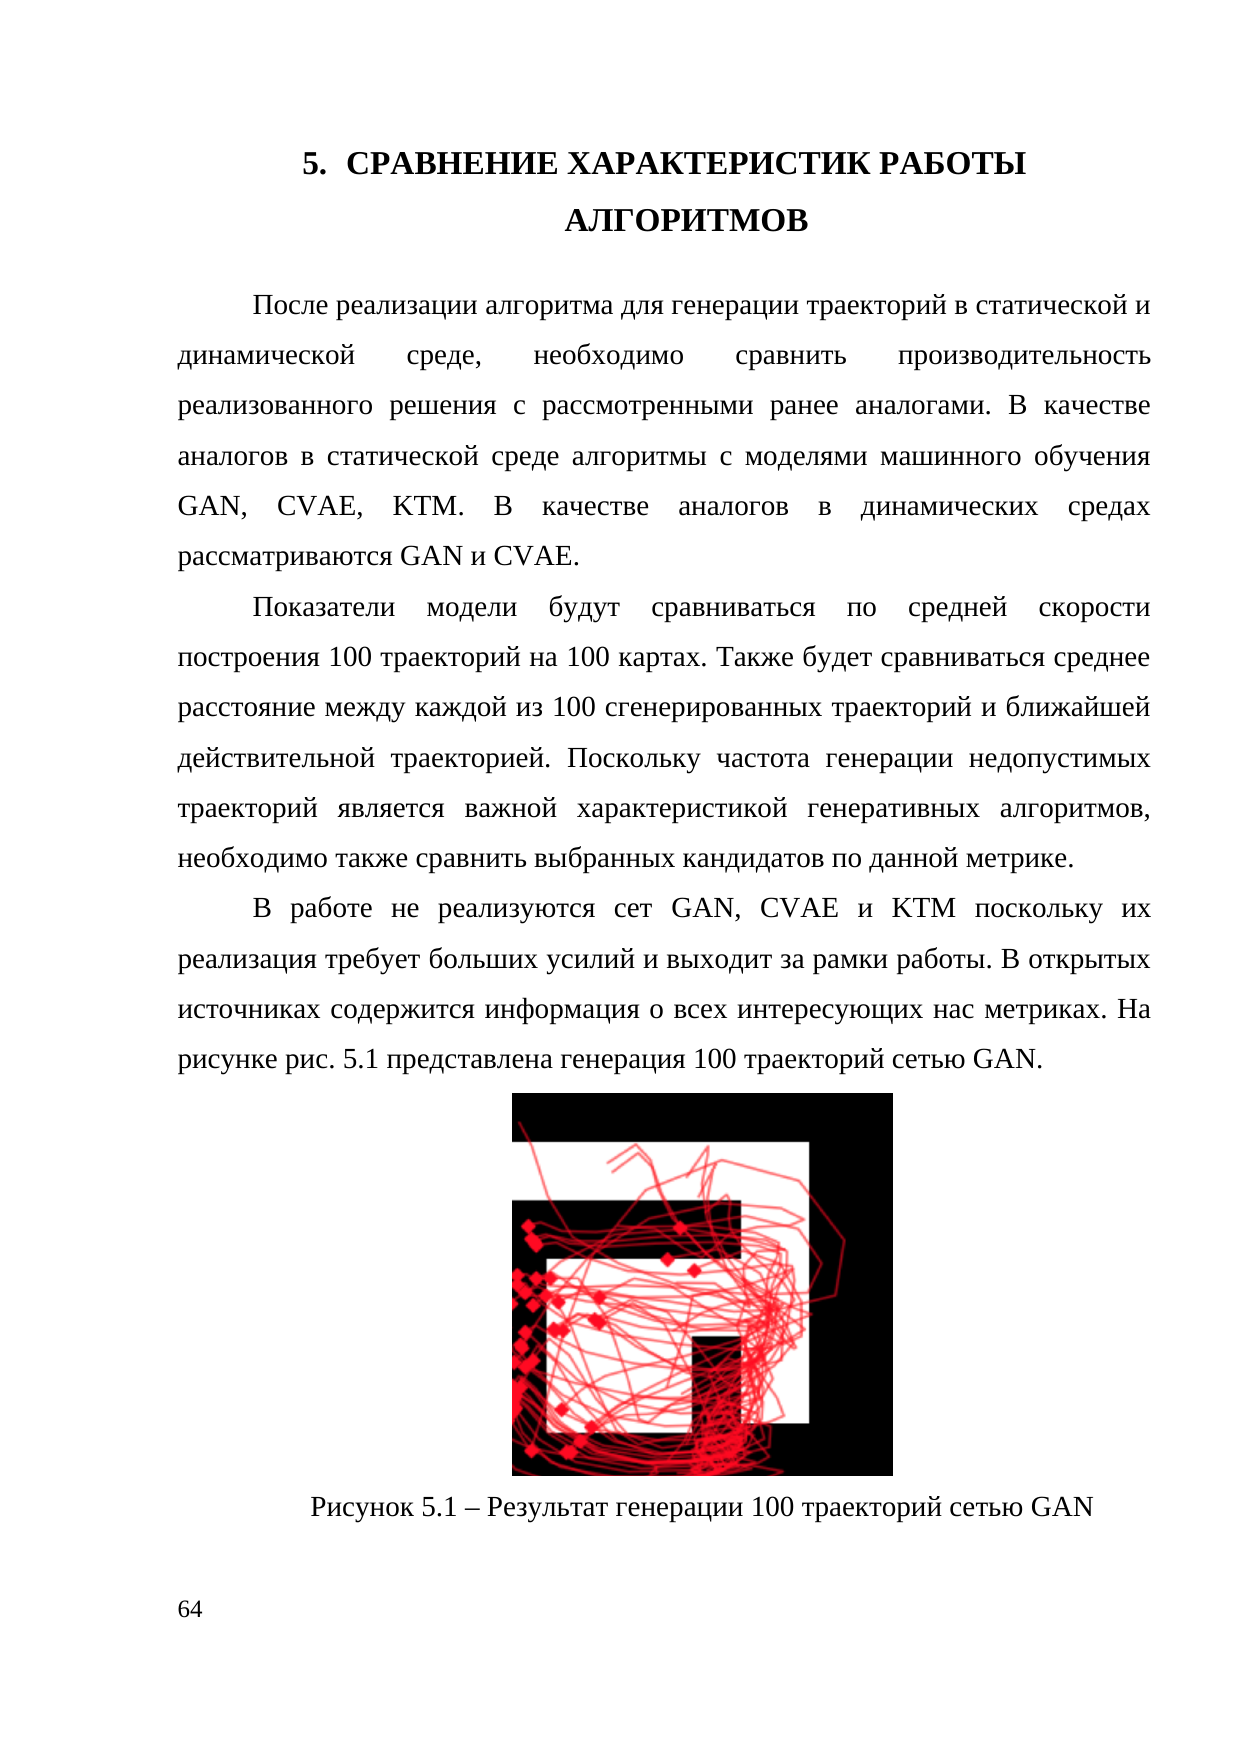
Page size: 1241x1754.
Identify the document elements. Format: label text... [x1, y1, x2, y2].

text После реализации алгоритма для генерации траекторий в статической и динамической среде, необходимо сравнить производительность реализованного решения с рассмотренными ранее аналогами. В качестве аналогов в статической среде алгоритмы с моделями машинного обучения GAN, CVAE, KTM. В качестве аналогов в динамических средах рассматриваются GAN и CVAE. [177, 287, 1152, 572]
text Рисунок 5.1 – Результат генерации 100 траекторий сетью GAN [215, 1489, 1152, 1523]
subtitle СРАВНЕНИЕ ХАРАКТЕРИСТИК РАБОТЫ АЛГОРИТМОВ [177, 143, 1152, 239]
text Показатели модели будут сравниваться по средней скорости построения 100 траекторий на 100 картах. Также будет сравниваться среднее расстояние между каждой из 100 сгенерированных траекторий и ближайшей действительной траекторией. Поскольку частота генерации недопустимых траекторий является важной характеристикой генеративных алгоритмов, необходимо также сравнить выбранных кандидатов по данной метрике. [177, 589, 1152, 874]
picture [510, 1091, 893, 1476]
text В работе не реализуются сет GAN, CVAE и KTM поскольку их реализация требует больших усилий и выходит за рамки работы. В открытых источниках содержится информация о всех интересующих нас метриках. На рисунке рис. 5.1 представлена генерация 100 траекторий сетью GAN. [177, 891, 1152, 1075]
